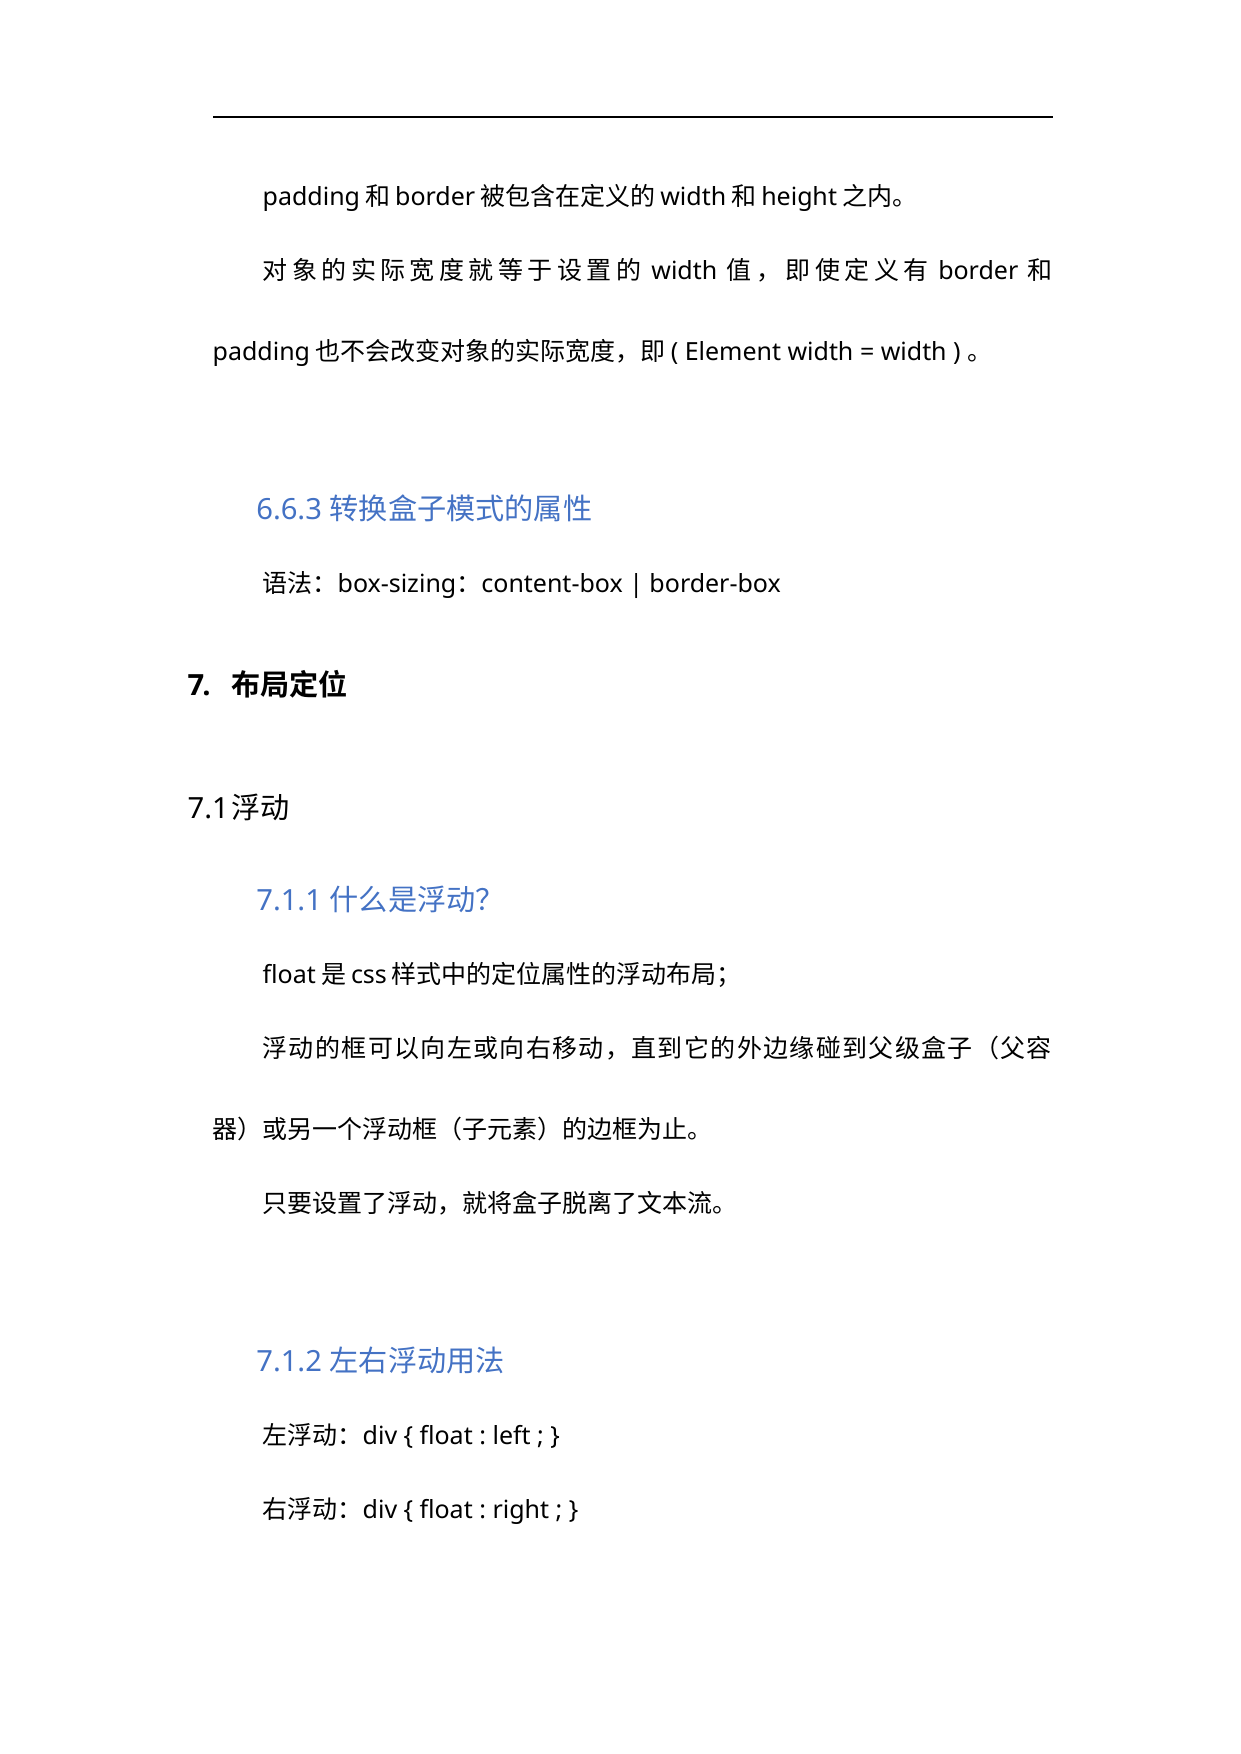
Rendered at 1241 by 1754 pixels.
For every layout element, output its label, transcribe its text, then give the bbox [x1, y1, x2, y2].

subtitle 7.1.1 什么是浮动？ [212, 865, 1053, 930]
subtitle 6.6.3 转换盒子模式的属性 [212, 474, 1053, 539]
text 只要设置了浮动，就将盒子脱离了文本流。 [212, 1169, 1053, 1234]
text 左浮动：div { float : left ; } [212, 1401, 1053, 1466]
text 语法：box-sizing：content-box | border-box [212, 549, 1053, 614]
text 右浮动：div { float : right ; } [212, 1475, 1053, 1540]
subtitle 浮动 [187, 773, 1053, 838]
subtitle 7.1.2 左右浮动用法 [212, 1326, 1053, 1391]
text float是css样式中的定位属性的浮动布局； [212, 940, 1053, 1005]
text 浮动的框可以向左或向右移动，直到它的外边缘碰到父级盒子（父容器）或另一个浮动框（子元素）的边框为止。 [212, 1014, 1053, 1160]
text padding和border被包含在定义的width和height之内。 [212, 162, 1053, 227]
text 对象的实际宽度就等于设置的width值，即使定义有border和padding也不会改变对象的实际宽度，即 ( Element width = width ) 。 [212, 236, 1053, 382]
subtitle 布局定位 [187, 650, 1053, 715]
